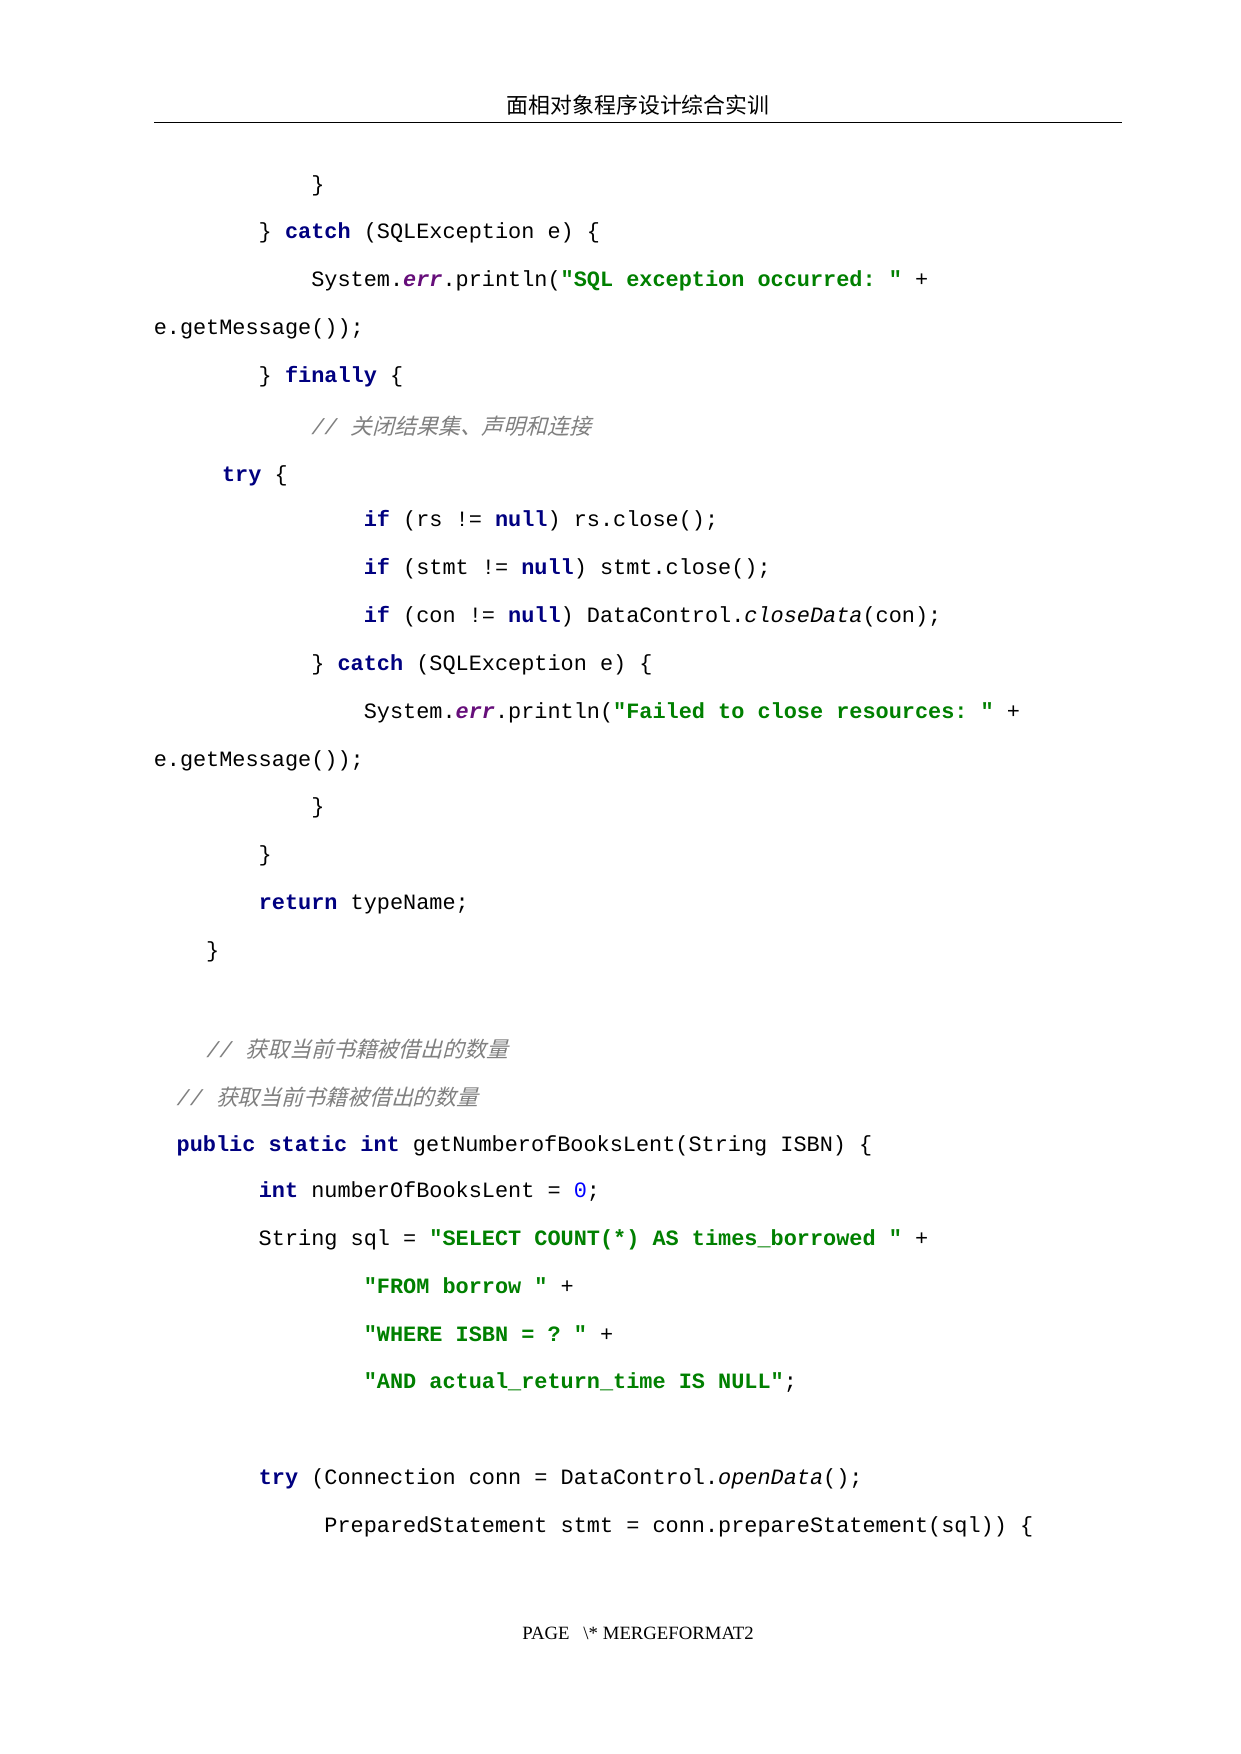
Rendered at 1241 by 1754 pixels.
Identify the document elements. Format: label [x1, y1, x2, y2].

text [153, 161, 1122, 1551]
